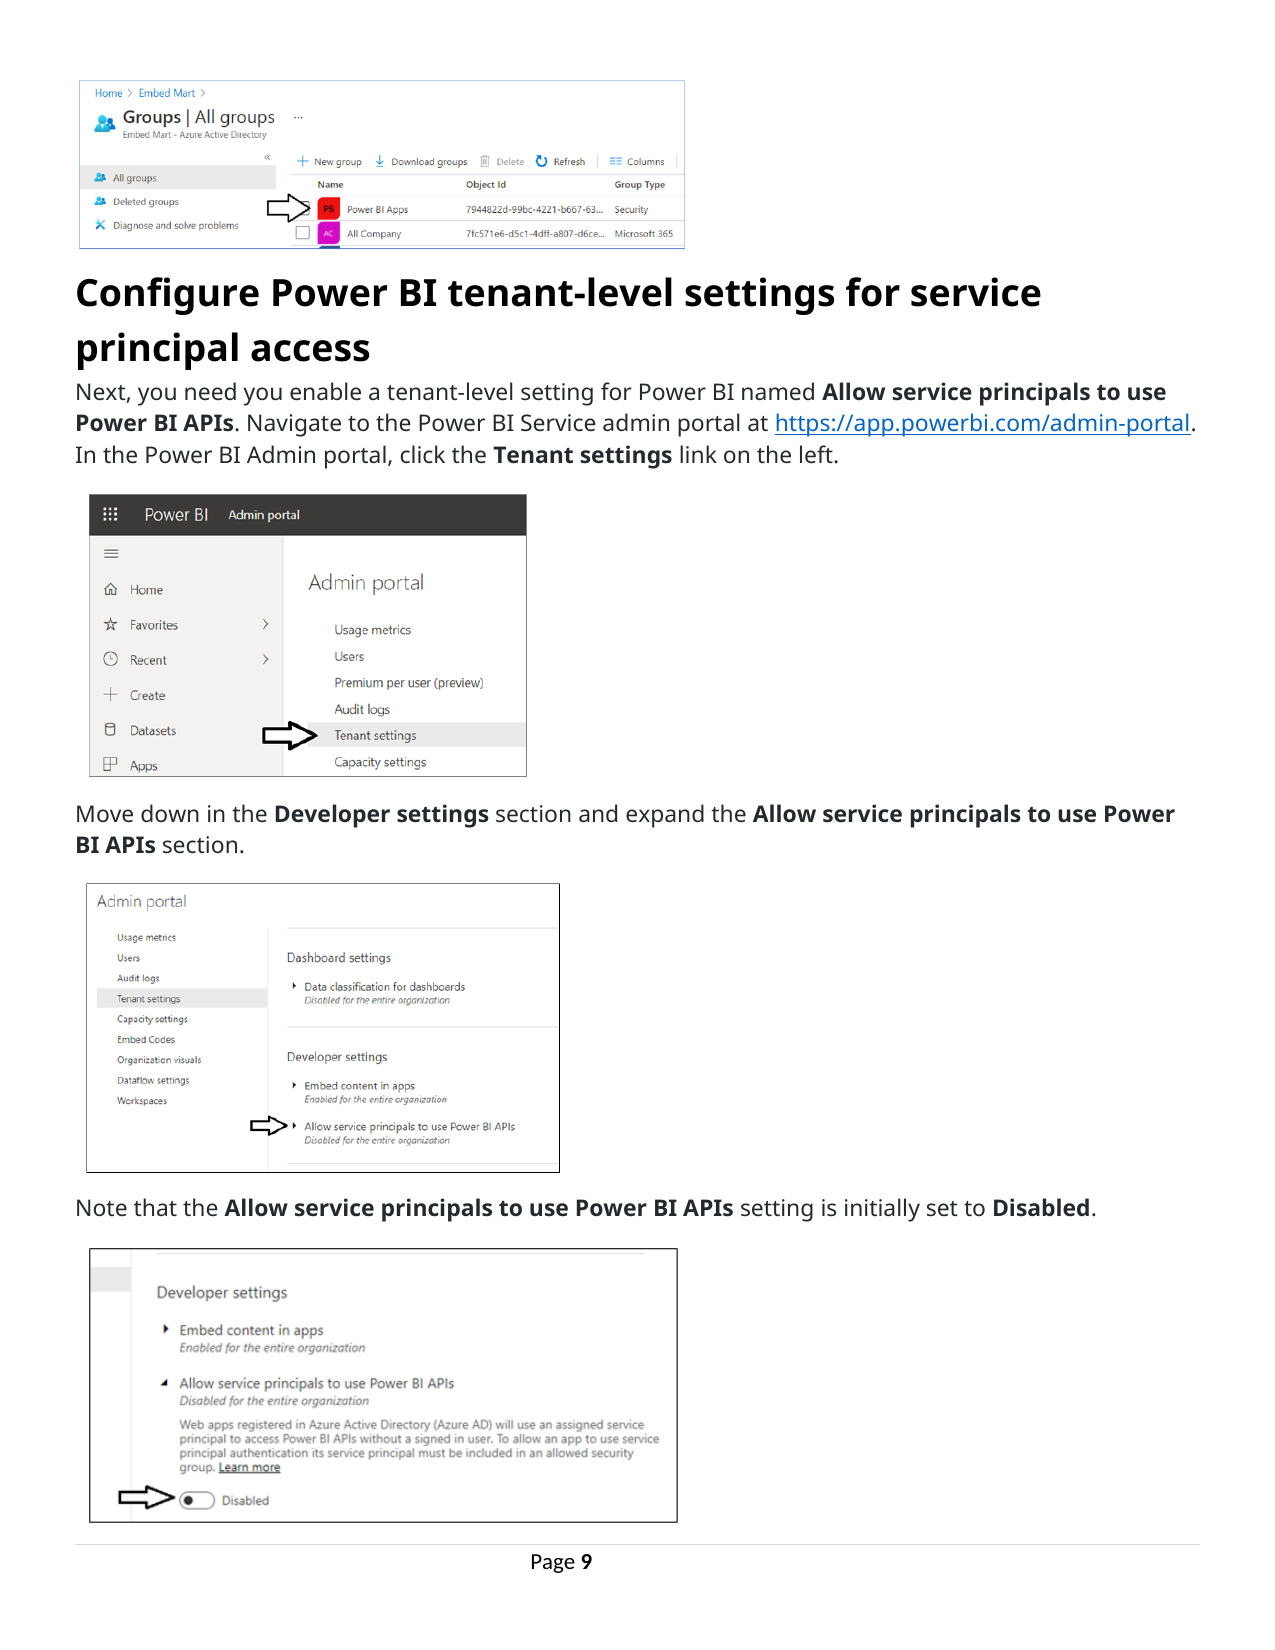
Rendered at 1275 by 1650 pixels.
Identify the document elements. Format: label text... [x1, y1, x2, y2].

subtitle Configure Power BI tenant-level settings for service principal access [75, 266, 1200, 372]
text Move down in the Developer settings section and expand the Allow service principals to use Power BI APIs section. [75, 798, 1200, 860]
picture [75, 482, 539, 786]
picture [75, 75, 689, 254]
text Next, you need you enable a tenant-level setting for Power BI named Allow service principals to use Power BI APIs. Navigate to the Power BI Service admin portal at https://app.powerbi.com/admin-portal. In the Power BI Admin portal, click the Tenant settings link on the left. [75, 376, 1200, 470]
picture [75, 872, 573, 1180]
text Note that the Allow service principals to use Power BI APIs setting is initially set to Disabled. [75, 1192, 1200, 1223]
picture [75, 1235, 692, 1536]
